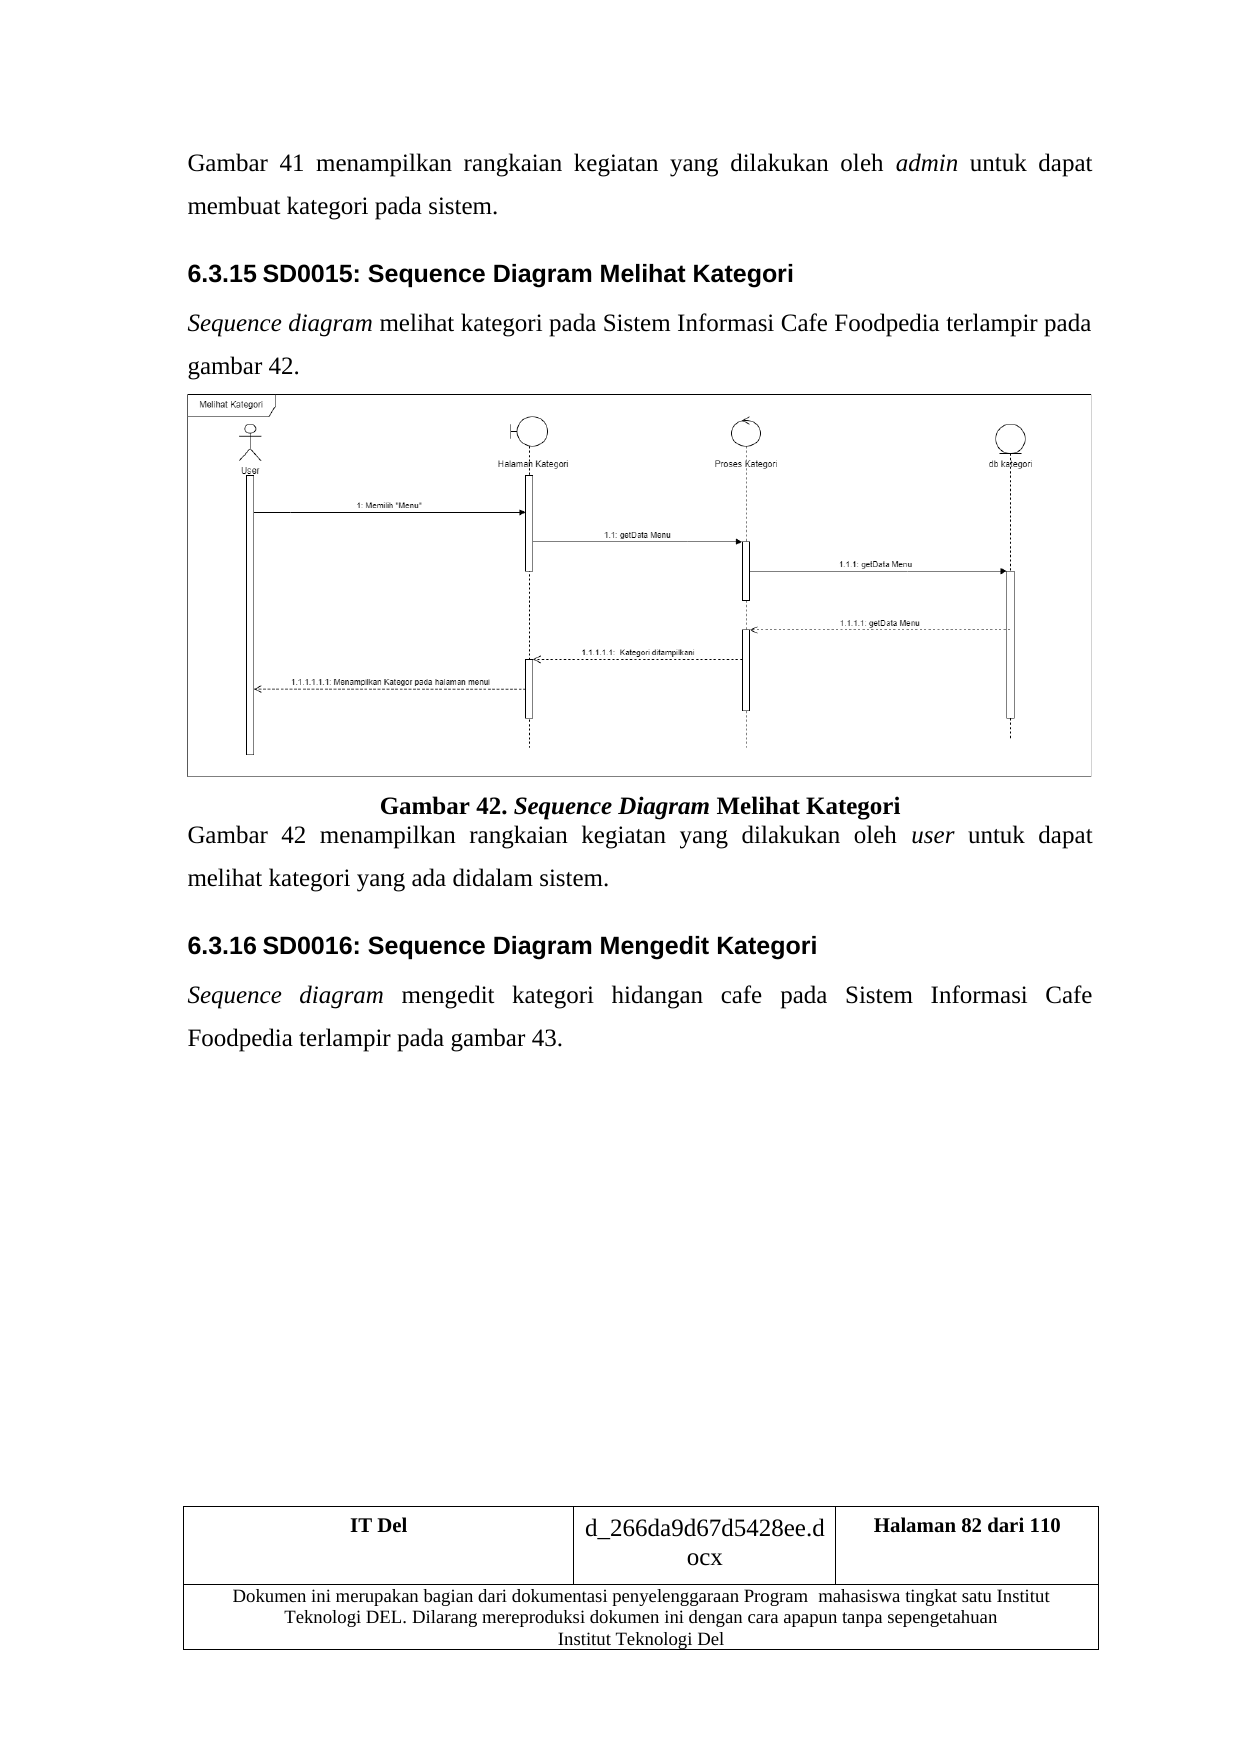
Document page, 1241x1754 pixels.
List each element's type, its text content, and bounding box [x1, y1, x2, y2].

picture [187, 394, 1092, 777]
text Sequence diagram melihat kategori pada Sistem Informasi Cafe Foodpedia terlampir pada gambar 42. [187, 308, 1092, 380]
subtitle SD0016: Sequence Diagram Mengedit Kategori [187, 931, 1092, 960]
text Gambar 42. Sequence Diagram Melihat Kategori [187, 791, 1092, 820]
subtitle SD0015: Sequence Diagram Melihat Kategori [187, 259, 1092, 288]
text Gambar 42 menampilkan rangkaian kegiatan yang dilakukan oleh user untuk dapat melihat kategori yang ada didalam sistem. [187, 820, 1092, 892]
text Gambar 41 menampilkan rangkaian kegiatan yang dilakukan oleh admin untuk dapat membuat kategori pada sistem. [187, 148, 1092, 219]
text Sequence diagram mengedit kategori hidangan cafe pada Sistem Informasi Cafe Foodpedia terlampir pada gambar 43. [187, 980, 1092, 1052]
